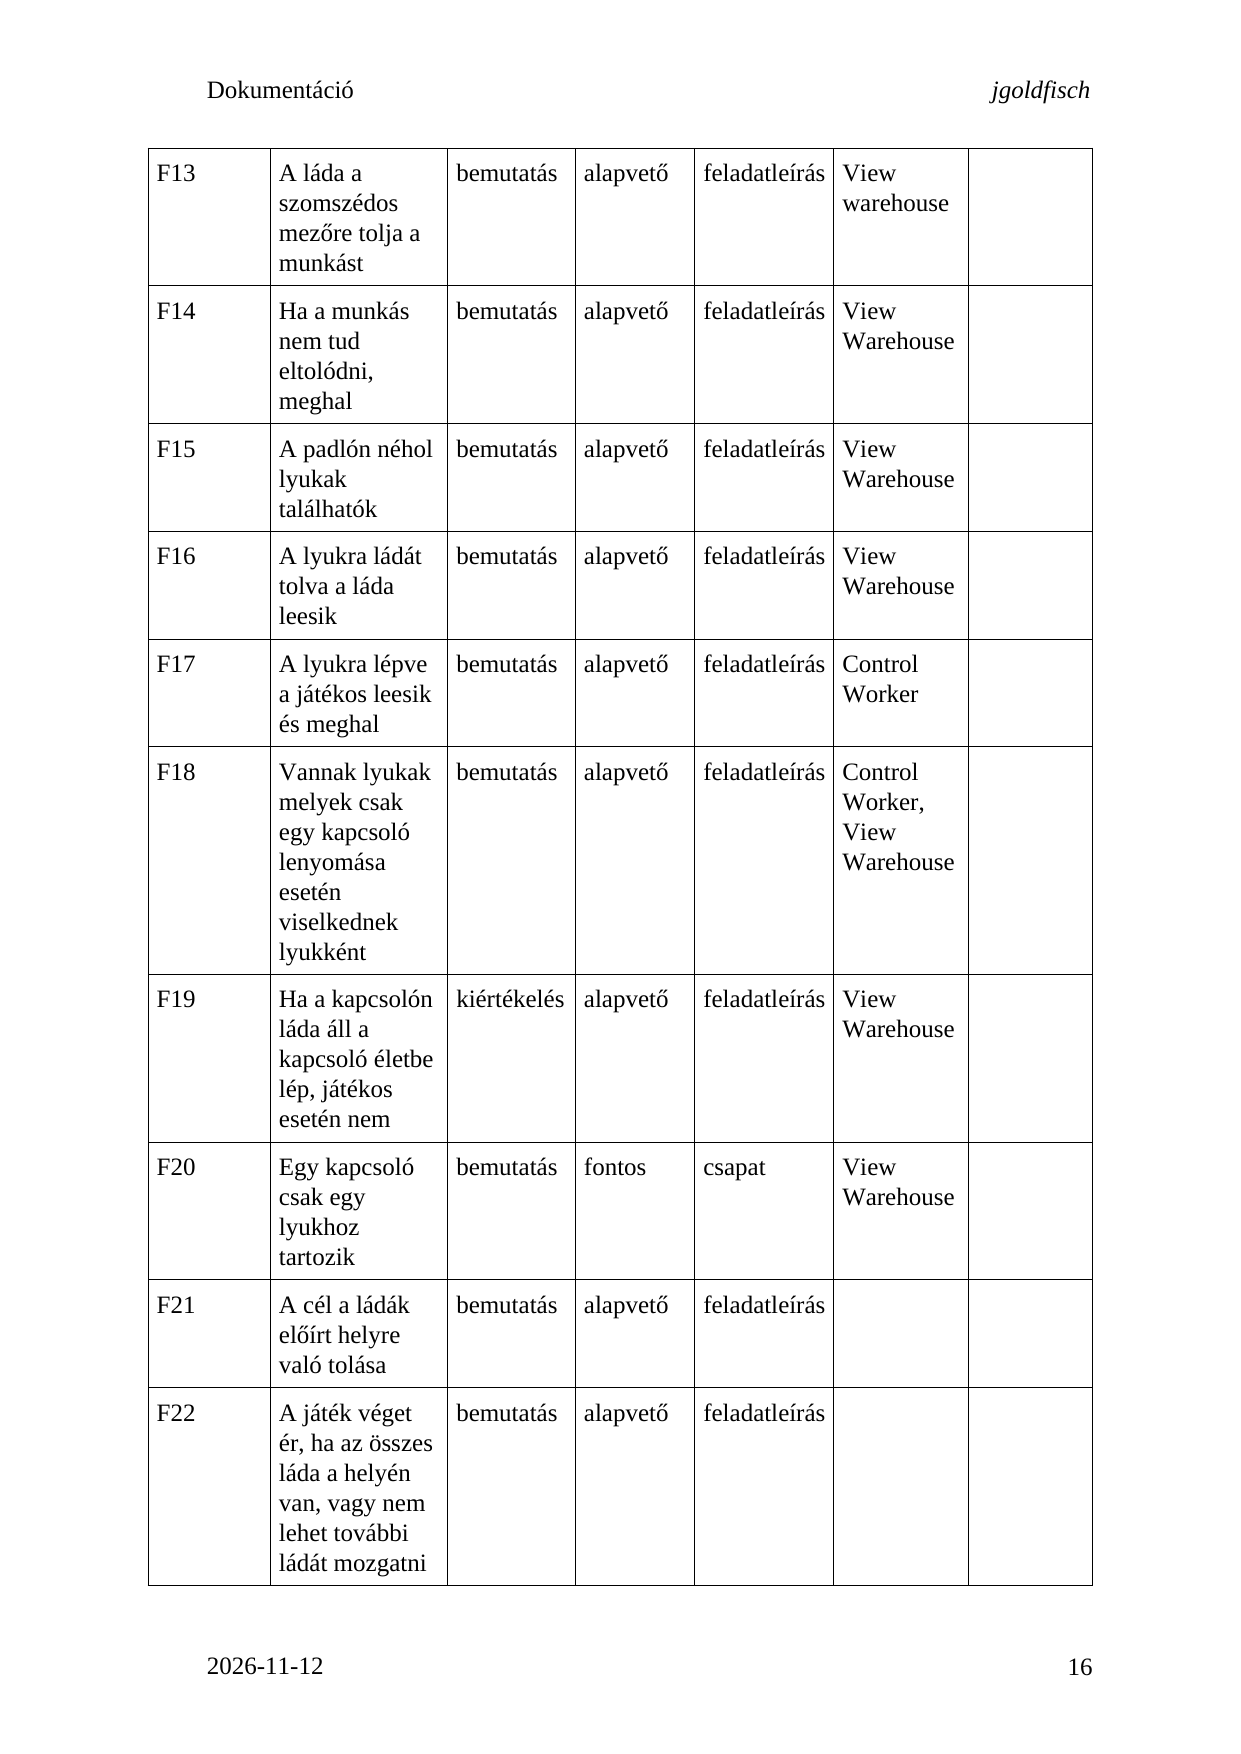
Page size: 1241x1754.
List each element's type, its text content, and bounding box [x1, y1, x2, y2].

table_cell bemutatás [448, 286, 575, 423]
table_cell [834, 1280, 968, 1387]
table_cell View Warehouse [834, 975, 968, 1142]
table_cell [969, 747, 1092, 974]
table_cell [969, 286, 1092, 423]
table_cell [969, 640, 1092, 746]
table_cell F20 [149, 1143, 270, 1279]
table_cell A játék véget ér, ha az összes láda a helyén van, vagy nem lehet további ládát mozgatni [271, 1388, 447, 1585]
table_cell [969, 149, 1092, 285]
table_cell [969, 532, 1092, 638]
table_cell Ha a munkás nem tud eltolódni, meghal [271, 286, 447, 423]
table_cell A lyukra lépve a játékos leesik és meghal [271, 640, 447, 746]
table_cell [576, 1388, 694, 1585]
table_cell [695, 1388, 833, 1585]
table_cell alapvető [576, 1280, 694, 1387]
table_cell F21 [149, 1280, 270, 1387]
table_cell feladatleírás [695, 424, 833, 531]
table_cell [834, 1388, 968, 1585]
table_cell F15 [149, 424, 270, 531]
table_cell A padlón néhol lyukak találhatók [271, 424, 447, 531]
table_cell alapvető [576, 286, 694, 423]
table_cell F22 [149, 1388, 270, 1585]
table_cell bemutatás [448, 424, 575, 531]
table_cell feladatleírás [695, 975, 833, 1142]
table_cell alapvető [576, 975, 694, 1142]
table_cell feladatleírás [695, 640, 833, 746]
table_cell View Warehouse [834, 424, 968, 531]
table_cell F19 [149, 975, 270, 1142]
table_cell [969, 424, 1092, 531]
table_cell A cél a ládák előírt helyre való tolása [271, 1280, 447, 1387]
table_cell bemutatás [448, 1280, 575, 1387]
table_cell alapvető [576, 424, 694, 531]
table_cell Vannak lyukak melyek csak egy kapcsoló lenyomása esetén viselkednek lyukként [271, 747, 447, 974]
table_cell bemutatás [448, 1143, 575, 1279]
table_cell feladatleírás [695, 532, 833, 638]
table_cell View Warehouse [834, 1143, 968, 1279]
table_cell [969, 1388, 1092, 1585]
table_cell alapvető [576, 149, 694, 285]
table_cell View Warehouse [834, 532, 968, 638]
table_cell alapvető [576, 640, 694, 746]
table_cell View Warehouse [834, 286, 968, 423]
table_cell Egy kapcsoló csak egy lyukhoz tartozik [271, 1143, 447, 1279]
table_cell bemutatás [448, 747, 575, 974]
table_cell feladatleírás [695, 747, 833, 974]
table_cell F17 [149, 640, 270, 746]
table_cell bemutatás [448, 640, 575, 746]
table_cell [969, 1143, 1092, 1279]
table_cell View warehouse [834, 149, 968, 285]
table_cell feladatleírás [695, 1280, 833, 1387]
table_cell A láda a szomszédos mezőre tolja a munkást [271, 149, 447, 285]
table_cell A lyukra ládát tolva a láda leesik [271, 532, 447, 638]
table_cell alapvető [576, 747, 694, 974]
table_cell bemutatás [448, 532, 575, 638]
table_cell F13 [149, 149, 270, 285]
table_cell feladatleírás [695, 149, 833, 285]
table_cell [969, 1280, 1092, 1387]
table_cell alapvető [576, 532, 694, 638]
table_cell kiértékelés [448, 975, 575, 1142]
table_cell Control Worker [834, 640, 968, 746]
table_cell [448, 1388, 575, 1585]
table_cell feladatleírás [695, 286, 833, 423]
table_cell fontos [576, 1143, 694, 1279]
table_cell csapat [695, 1143, 833, 1279]
table_cell bemutatás [448, 149, 575, 285]
table_cell [969, 975, 1092, 1142]
table_cell Ha a kapcsolón láda áll a kapcsoló életbe lép, játékos esetén nem [271, 975, 447, 1142]
table_cell F14 [149, 286, 270, 423]
table_cell F16 [149, 532, 270, 638]
table_cell Control Worker, View Warehouse [834, 747, 968, 974]
table_cell F18 [149, 747, 270, 974]
